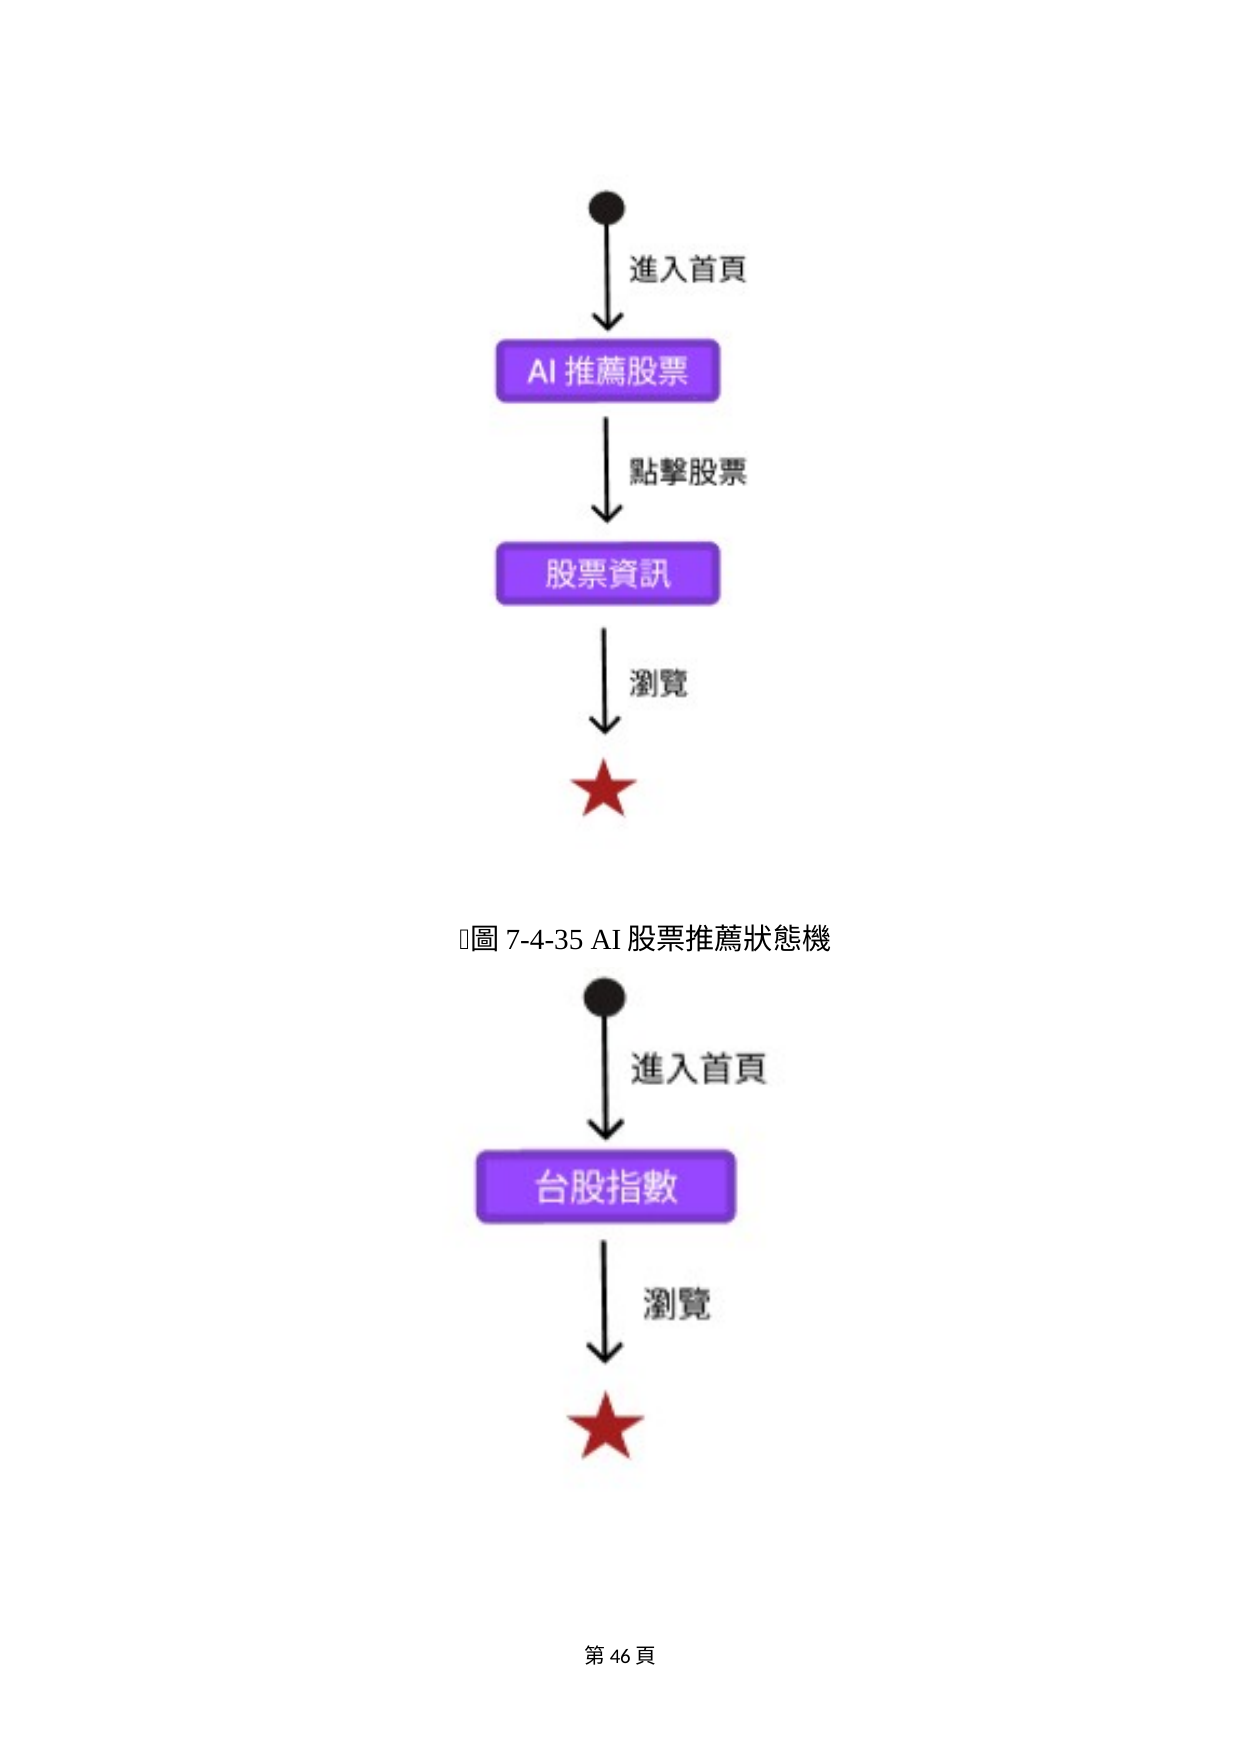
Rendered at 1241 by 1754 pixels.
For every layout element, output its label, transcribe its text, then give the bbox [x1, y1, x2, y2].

picture [352, 158, 888, 894]
picture [285, 967, 956, 1559]
